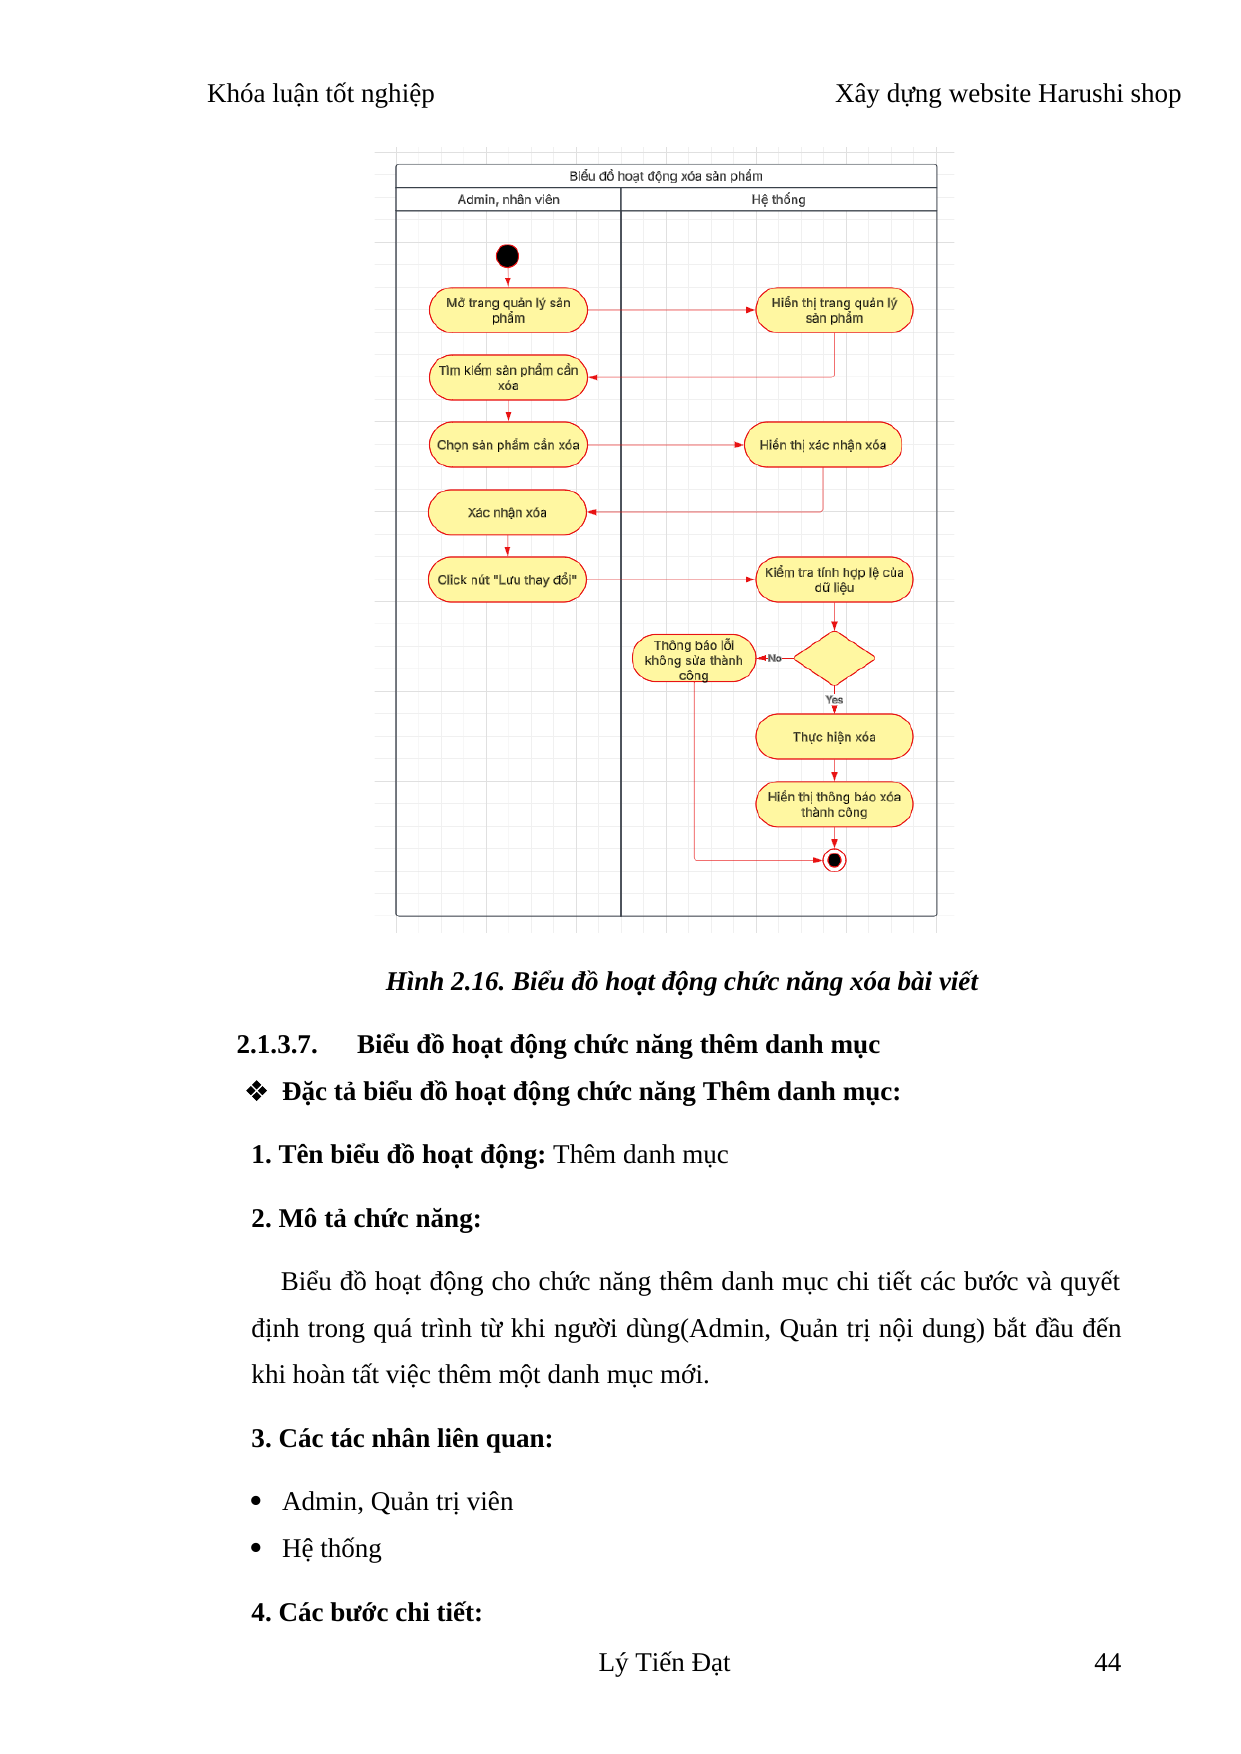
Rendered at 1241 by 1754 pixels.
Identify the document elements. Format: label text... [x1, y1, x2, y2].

list Admin, Quản trị viên [251, 1485, 1122, 1517]
text 2. Mô tả chức năng: [207, 1202, 1122, 1233]
list Đặc tả biểu đồ hoạt động chức năng Thêm danh mục: [244, 1075, 1122, 1106]
text 1. Tên biểu đồ hoạt động: Thêm danh mục [207, 1139, 1122, 1170]
picture [374, 147, 955, 933]
text 4. Các bước chi tiết: [207, 1596, 1122, 1627]
text 3. Các tác nhân liên quan: [207, 1422, 1122, 1453]
text Biểu đồ hoạt động cho chức năng thêm danh mục chi tiết các bước và quyết định trong quá trình từ khi người dùng(Admin, Quản trị nội dung) bắt đầu đến khi hoàn tất việc thêm một danh mục mới. [251, 1265, 1122, 1390]
list Hệ thống [251, 1532, 1122, 1563]
subtitle Biểu đồ hoạt động chức năng thêm danh mục [236, 1028, 1122, 1059]
text Hình 2.16. Biểu đồ hoạt động chức năng xóa bài viết [244, 965, 1122, 996]
